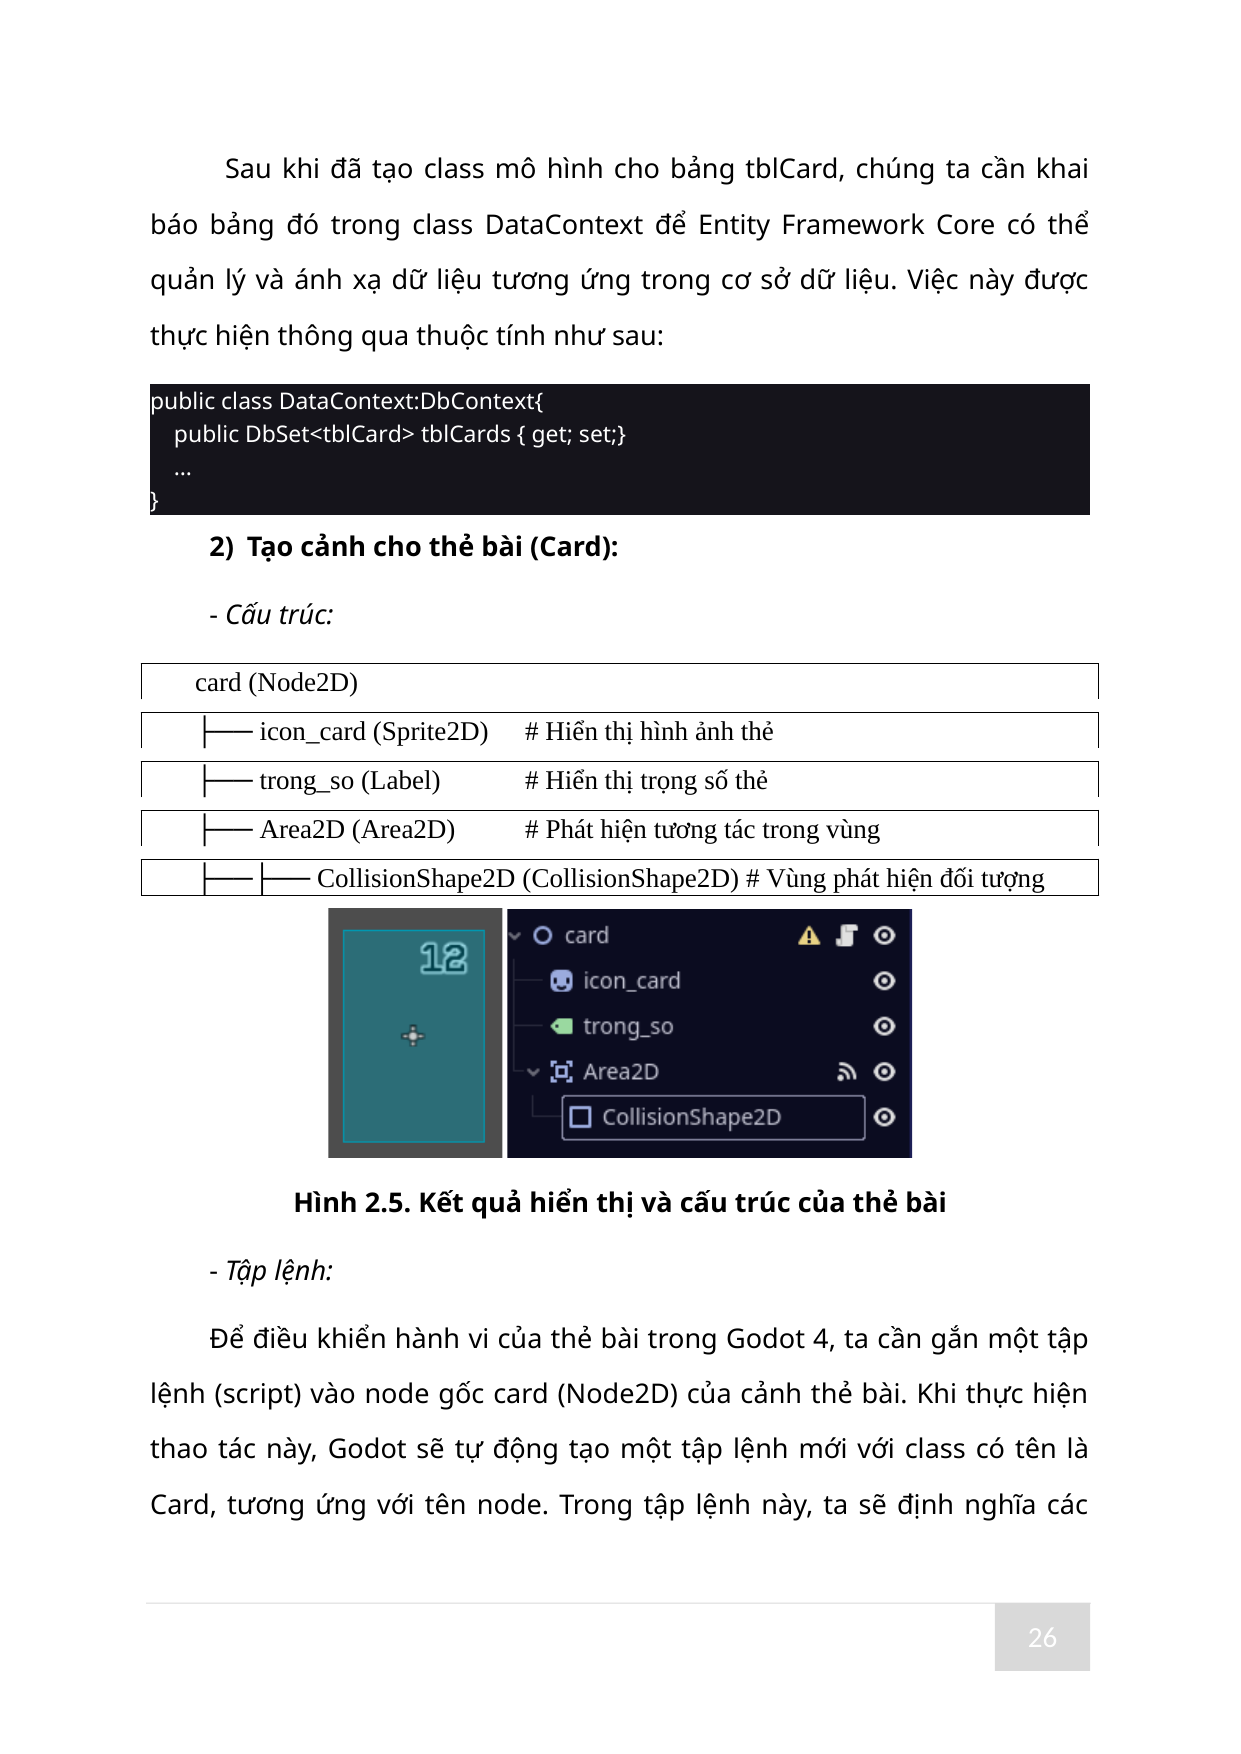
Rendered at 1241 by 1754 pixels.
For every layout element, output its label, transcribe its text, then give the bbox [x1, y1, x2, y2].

text Hình 2.5. Kết quả hiển thị và cấu trúc của thẻ bài [150, 1184, 1090, 1221]
text ├── icon_card (Sprite2D) # Hiển thị hình ảnh thẻ [142, 713, 1098, 748]
text public class DataContext:DbContext{ [150, 384, 1090, 417]
text Sau khi đã tạo class mô hình cho bảng tblCard, chúng ta cần khai báo bảng đó trong class DataContext để Entity Framework Core có thể quản lý và ánh xạ dữ liệu tương ứng trong cơ sở dữ liệu. Việc này được thực hiện thông qua thuộc tính như sau: [150, 150, 1090, 353]
text card (Node2D) [142, 664, 1098, 699]
text … [150, 449, 1090, 482]
list Tạo cảnh cho thẻ bài (Card): [209, 527, 1090, 564]
text - Cấu trúc: [150, 595, 1090, 632]
text ├── Area2D (Area2D) # Phát hiện tương tác trong vùng [142, 811, 1098, 846]
text ├──├── CollisionShape2D (CollisionShape2D) # Vùng phát hiện đối tượng [142, 860, 1098, 895]
picture [507, 909, 913, 1158]
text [150, 1319, 1090, 1522]
text } [150, 482, 1090, 515]
text public DbSet<tblCard> tblCards { get; set;} [150, 417, 1090, 449]
picture [328, 908, 503, 1158]
text ├── trong_so (Label) # Hiển thị trọng số thẻ [142, 762, 1098, 797]
text - Tập lệnh: [150, 1252, 1090, 1288]
